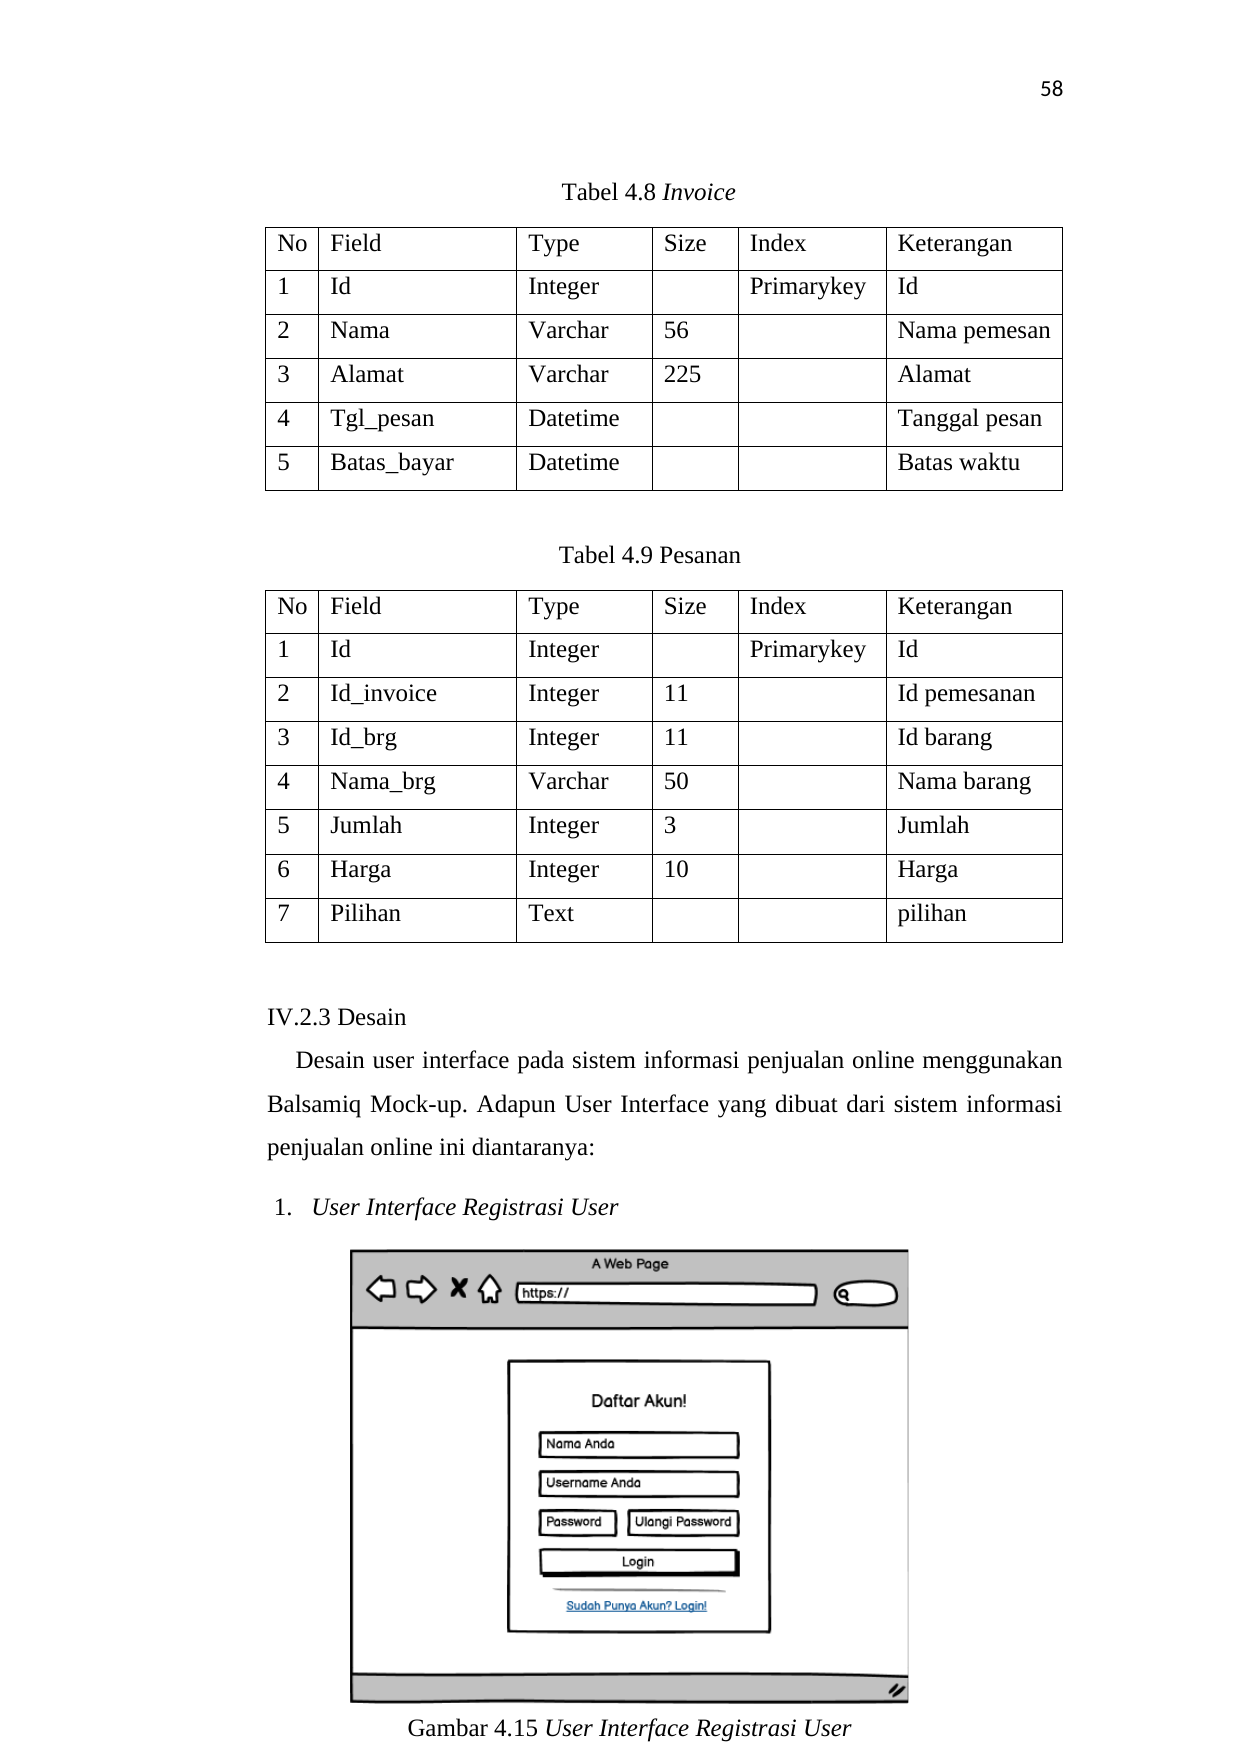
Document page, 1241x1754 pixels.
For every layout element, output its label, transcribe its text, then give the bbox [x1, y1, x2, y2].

table_cell [739, 678, 886, 721]
table_header No [266, 228, 318, 270]
table_header No [266, 591, 318, 633]
table_cell Nama pemesan [887, 315, 1062, 358]
table_cell 2 [266, 678, 318, 721]
table_cell Jumlah [887, 810, 1062, 853]
table_cell [739, 855, 886, 897]
table_cell 56 [653, 315, 738, 358]
table_cell Varchar [517, 766, 652, 809]
table_cell 7 [266, 899, 318, 942]
table_cell 10 [653, 855, 738, 897]
table_cell Tgl_pesan [319, 403, 516, 446]
table_cell [739, 810, 886, 853]
table_cell Nama barang [887, 766, 1062, 809]
table_header Type [517, 591, 652, 633]
table_header Type [517, 228, 652, 270]
table_cell [653, 634, 738, 677]
table_cell 11 [653, 678, 738, 721]
table_cell Id [887, 271, 1062, 314]
table_cell Integer [517, 634, 652, 677]
table_cell Varchar [517, 359, 652, 402]
table_cell Alamat [887, 359, 1062, 402]
table_cell Datetime [517, 447, 652, 490]
table_cell Alamat [319, 359, 516, 402]
table_cell 50 [653, 766, 738, 809]
table_header Size [653, 591, 738, 633]
table_cell 11 [653, 722, 738, 765]
table_cell 2 [266, 315, 318, 358]
table_cell [653, 403, 738, 446]
table_cell Id barang [887, 722, 1062, 765]
table_cell Id [319, 271, 516, 314]
table_header Size [653, 228, 738, 270]
table_header Field [319, 228, 516, 270]
text Tabel 4.8 Invoice [236, 177, 1063, 206]
table_cell Integer [517, 722, 652, 765]
table_cell [739, 403, 886, 446]
table_header Index [739, 591, 886, 633]
table_cell [739, 899, 886, 942]
table_cell Integer [517, 678, 652, 721]
table_cell 3 [266, 722, 318, 765]
table_cell Id_invoice [319, 678, 516, 721]
table_cell Primarykey [739, 634, 886, 677]
table_cell 3 [653, 810, 738, 853]
table_cell [653, 447, 738, 490]
table_cell Datetime [517, 403, 652, 446]
table_cell 225 [653, 359, 738, 402]
table_cell Id [319, 634, 516, 677]
table_cell Harga [887, 855, 1062, 897]
table_cell Primarykey [739, 271, 886, 314]
table_cell 4 [266, 766, 318, 809]
table_cell [653, 899, 738, 942]
table_header Keterangan [887, 591, 1062, 633]
table_cell 1 [266, 634, 318, 677]
table_cell [739, 722, 886, 765]
table_cell Id_brg [319, 722, 516, 765]
list User Interface Registrasi User [274, 1192, 1063, 1220]
table_cell [739, 766, 886, 809]
table_cell Integer [517, 271, 652, 314]
table_cell [739, 315, 886, 358]
table_cell Jumlah [319, 810, 516, 853]
table_cell 6 [266, 855, 318, 897]
text Tabel 4.9 Pesanan [236, 541, 1063, 569]
picture [349, 1249, 908, 1702]
table_cell Batas waktu [887, 447, 1062, 490]
subtitle Desain [267, 1002, 1063, 1031]
table_cell Integer [517, 855, 652, 897]
table_cell 5 [266, 810, 318, 853]
table_cell 5 [266, 447, 318, 490]
table_header Index [739, 228, 886, 270]
table_header Field [319, 591, 516, 633]
table_cell Tanggal pesan [887, 403, 1062, 446]
table_cell Batas_bayar [319, 447, 516, 490]
table_cell Nama_brg [319, 766, 516, 809]
table_cell [739, 447, 886, 490]
table_cell 4 [266, 403, 318, 446]
table_cell [739, 359, 886, 402]
table_cell 3 [266, 359, 318, 402]
table_cell Harga [319, 855, 516, 897]
table_cell Text [517, 899, 652, 942]
table_cell pilihan [887, 899, 1062, 942]
table_header Keterangan [887, 228, 1062, 270]
table_cell Nama [319, 315, 516, 358]
table_cell [653, 271, 738, 314]
table_cell Integer [517, 810, 652, 853]
table_cell Id [887, 634, 1062, 677]
table_cell 1 [266, 271, 318, 314]
text Desain user interface pada sistem informasi penjualan online menggunakan Balsamiq Mock-up. Adapun User Interface yang dibuat dari sistem informasi penjualan online ini diantaranya: [267, 1046, 1063, 1161]
table_cell Varchar [517, 315, 652, 358]
table_cell Id pemesanan [887, 678, 1062, 721]
table_cell Pilihan [319, 899, 516, 942]
